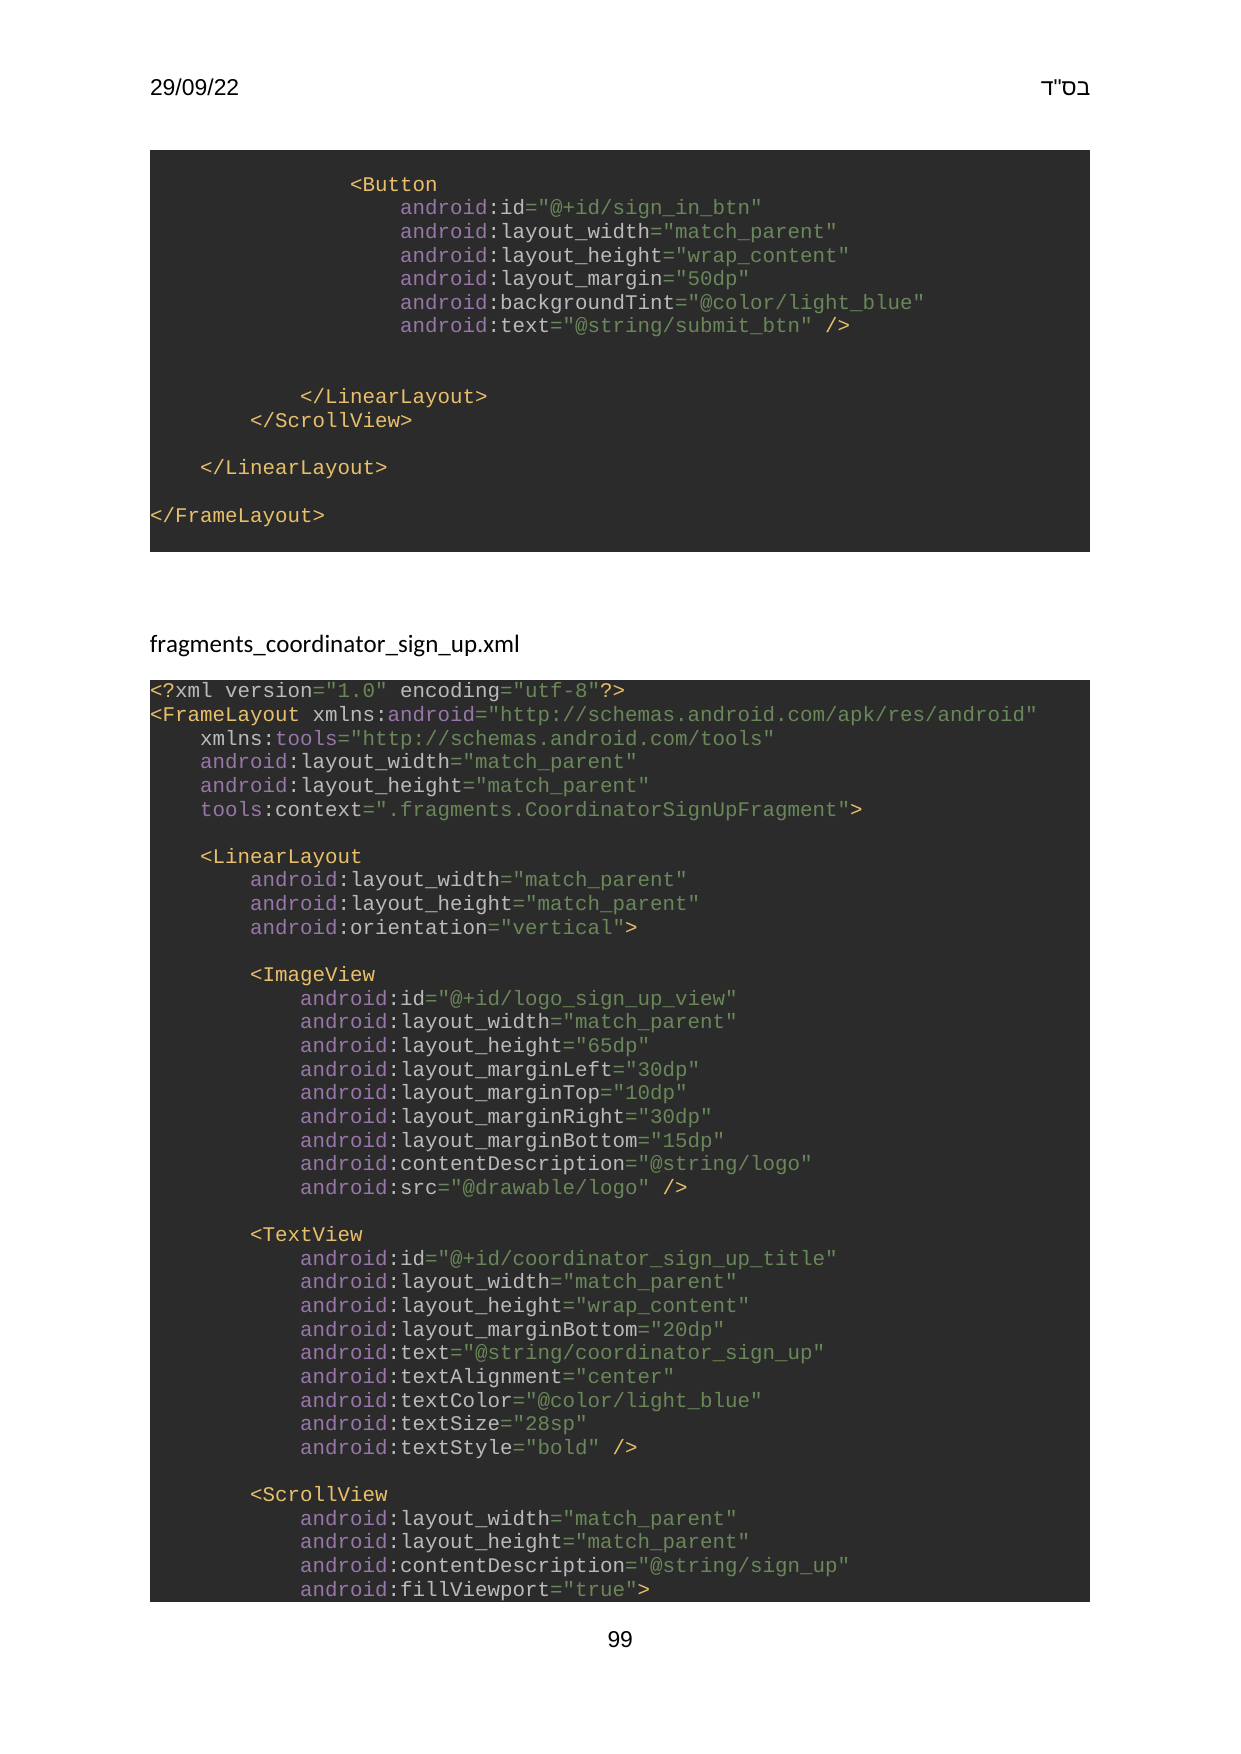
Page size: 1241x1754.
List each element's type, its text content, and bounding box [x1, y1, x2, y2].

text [150, 150, 1090, 552]
text fragments_coordinator_sign_up.xml [150, 629, 1090, 659]
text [150, 680, 1090, 1602]
